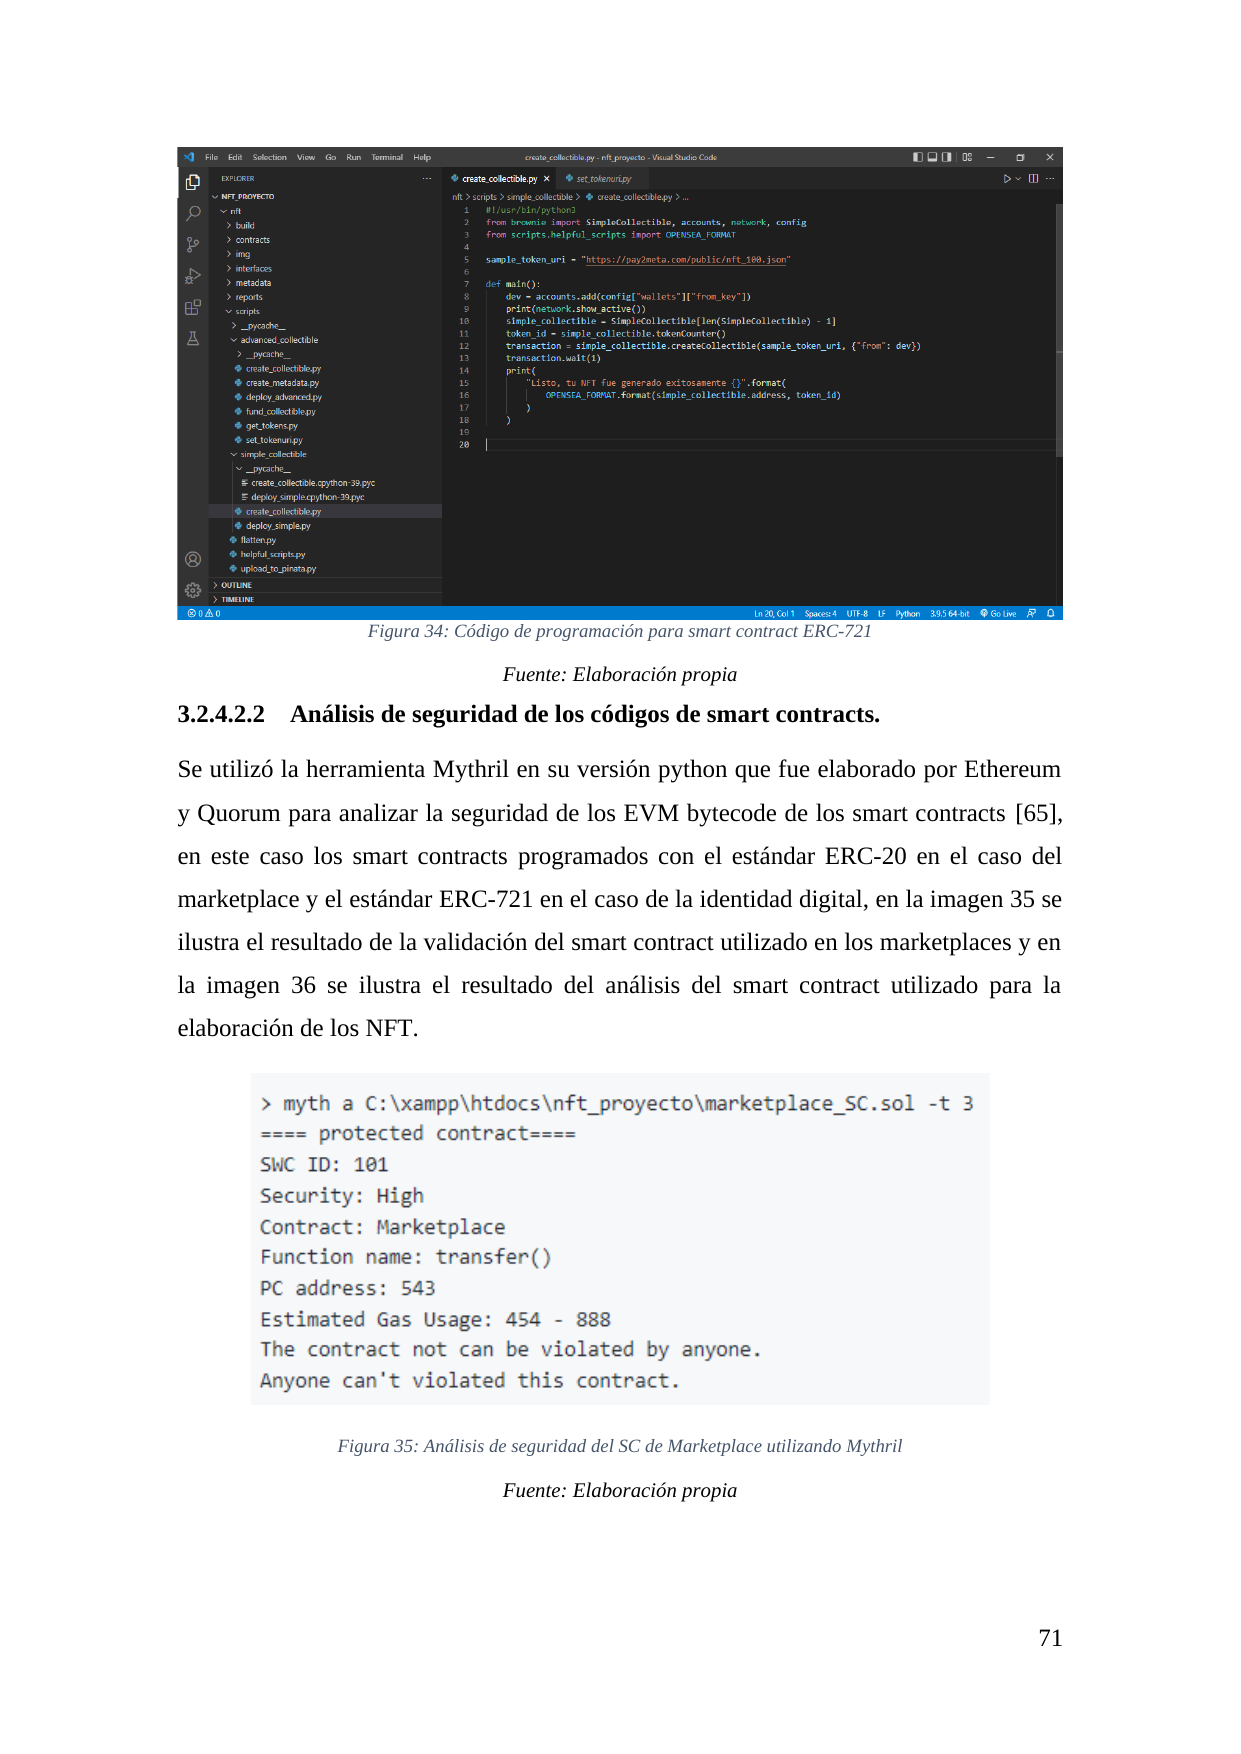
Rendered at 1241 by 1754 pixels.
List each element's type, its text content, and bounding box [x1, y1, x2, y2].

text Se utilizó la herramienta Mythril en su versión python que fue elaborado por Ethereum y Quorum para analizar la seguridad de los EVM bytecode de los smart contracts , en este caso los smart contracts programados con el estándar ERC-20 en el caso del marketplace y el estándar ERC-721 en el caso de la identidad digital, en la imagen 35 se ilustra el resultado de la validación del smart contract utilizado en los marketplaces y en la imagen 36 se ilustra el resultado del análisis del smart contract utilizado para la elaboración de los NFT. [177, 754, 1063, 1042]
text Fuente: Elaboración propia [177, 1478, 1063, 1502]
picture [250, 1073, 990, 1405]
text Figura : Análisis de seguridad del SC de Marketplace utilizando Mythril [177, 1435, 1063, 1457]
list Análisis de seguridad de los códigos de smart contracts. [177, 699, 1063, 728]
text Figura 34: Código de programación para smart contract ERC-721 [177, 620, 1063, 642]
picture [177, 147, 1063, 620]
text Fuente: Elaboración propia [177, 662, 1063, 686]
